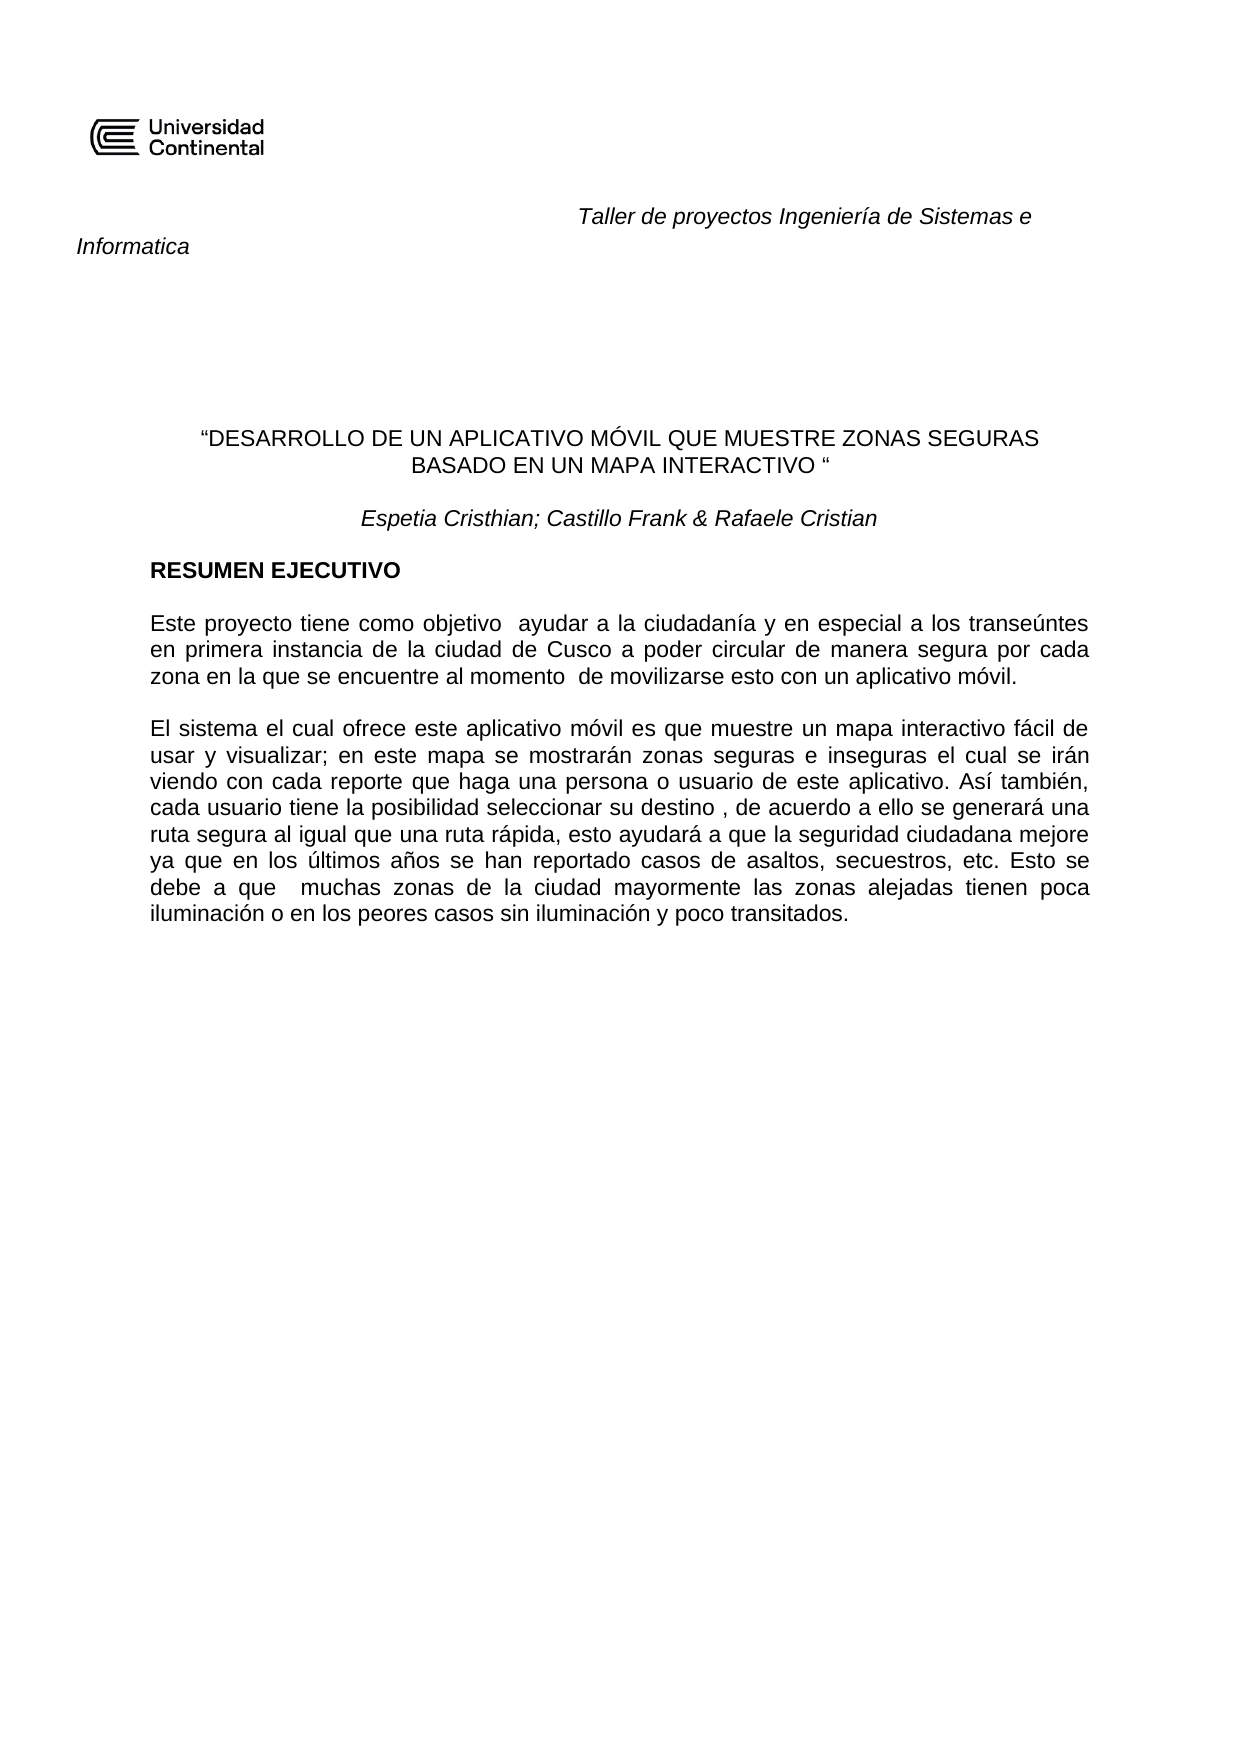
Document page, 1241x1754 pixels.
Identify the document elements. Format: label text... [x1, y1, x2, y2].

text Este proyecto tiene como objetivo ayudar a la ciudadanía y en especial a los transeúntes en primera instancia de la ciudad de Cusco a poder circular de manera segura por cada zona en la que se encuentre al momento de movilizarse esto con un aplicativo móvil. [150, 610, 1090, 689]
text El sistema el cual ofrece este aplicativo móvil es que muestre un mapa interactivo fácil de usar y visualizar; en este mapa se mostrarán zonas seguras e inseguras el cual se irán viendo con cada reporte que haga una persona o usuario de este aplicativo. Así también, cada usuario tiene la posibilidad seleccionar su destino , de acuerdo a ello se generará una ruta segura al igual que una ruta rápida, esto ayudará a que la seguridad ciudadana mejore ya que en los últimos años se han reportado casos de asaltos, secuestros, etc. Esto se debe a que muchas zonas de la ciudad mayormente las zonas alejadas tienen poca iluminación o en los peores casos sin iluminación y poco transitados. [150, 715, 1090, 926]
text Espetia Cristhian; Castillo Frank & Rafaele Cristian [150, 504, 1090, 531]
picture [76, 75, 279, 200]
text “DESARROLLO DE UN APLICATIVO MÓVIL QUE MUESTRE ZONAS SEGURAS BASADO EN UN MAPA INTERACTIVO “ [150, 425, 1090, 478]
text RESUMEN EJECUTIVO [150, 557, 1090, 583]
